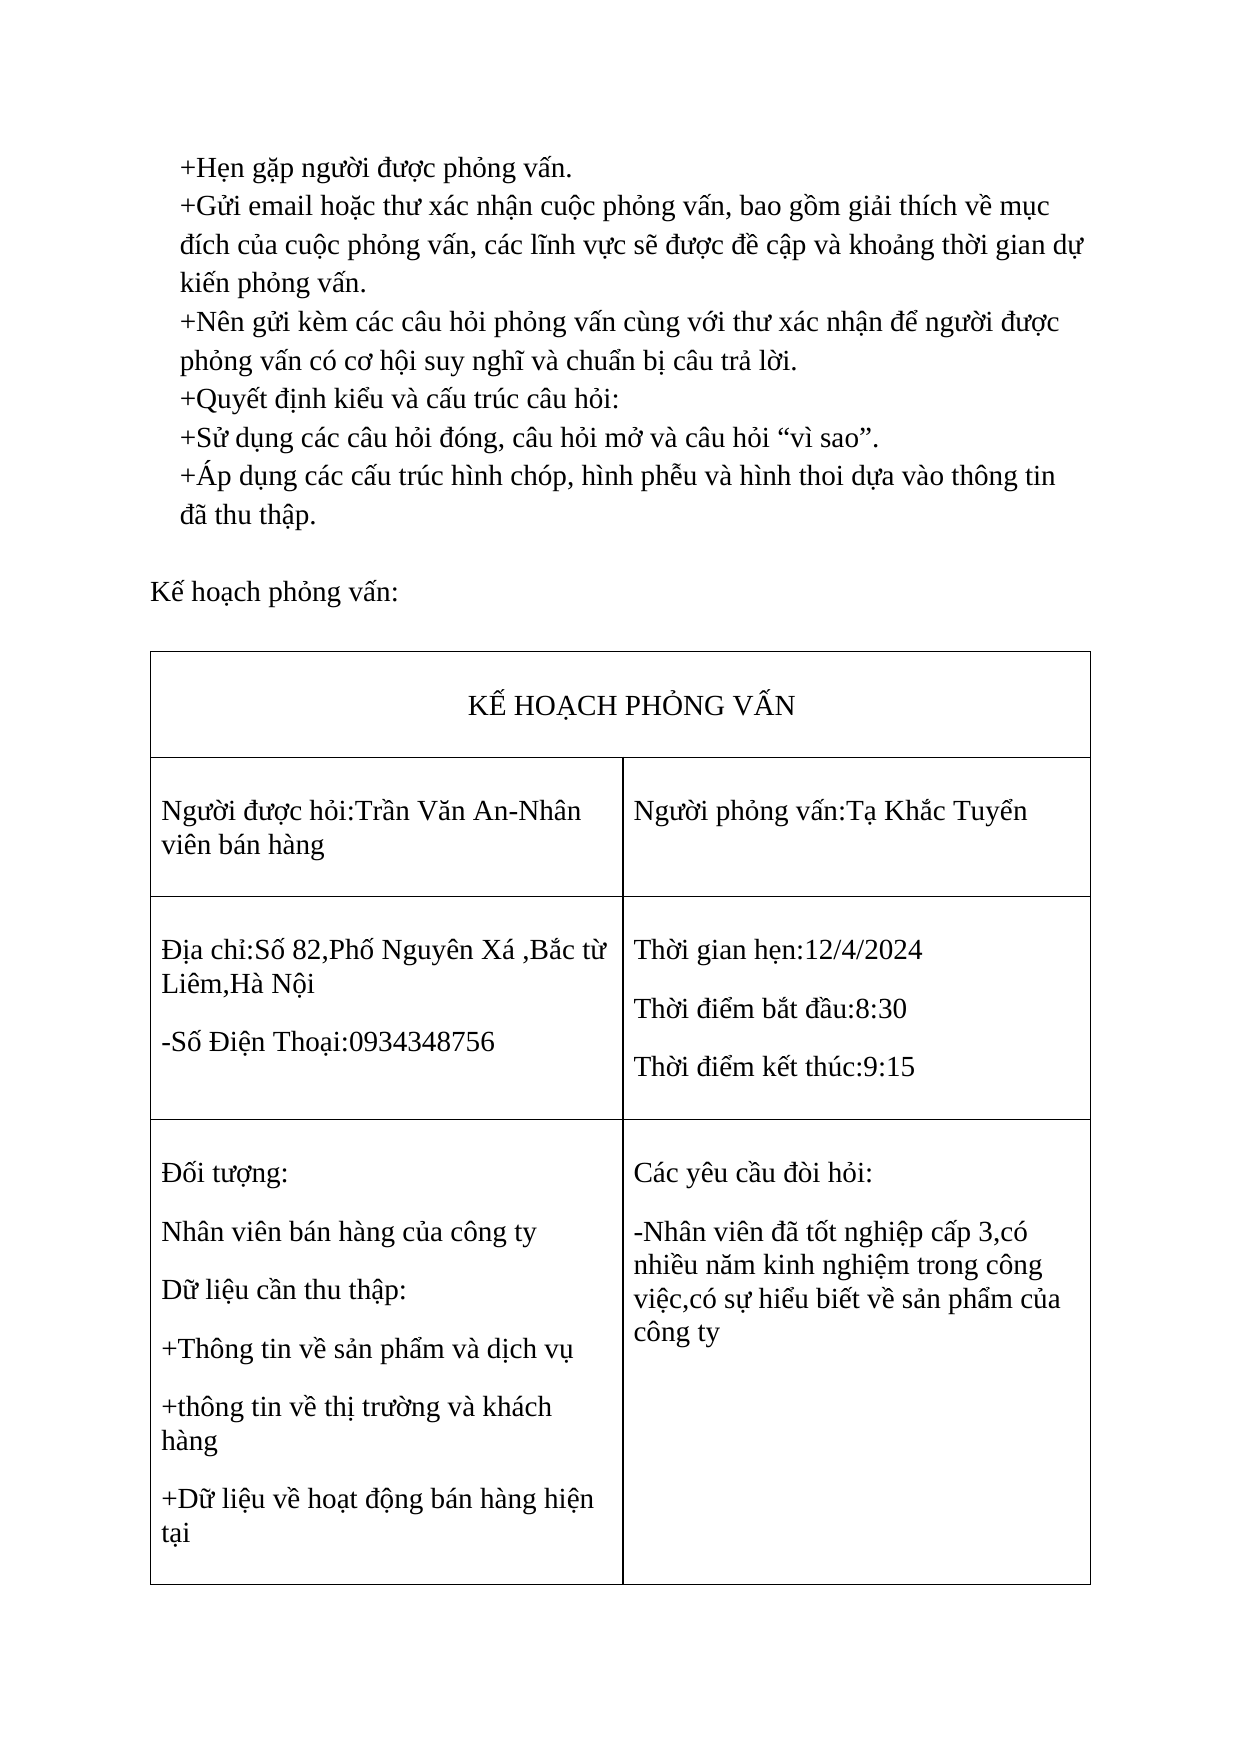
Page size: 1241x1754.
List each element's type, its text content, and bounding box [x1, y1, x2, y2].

table_cell Các yêu cầu đòi hỏi: -Nhân viên đã tốt nghiệp cấp 3,có nhiều năm kinh nghiệm trong công việc,có sự hiểu biết về sản phẩm của công ty [624, 1120, 1090, 1584]
text +Nên gửi kèm các câu hỏi phỏng vấn cùng với thư xác nhận để người được phỏng vấn có cơ hội suy nghĩ và chuẩn bị câu trả lời. [179, 304, 1090, 376]
text Kế hoạch phỏng vấn: [150, 574, 1090, 607]
table_cell Người được hỏi:Trần Văn An-Nhân viên bán hàng [151, 758, 622, 896]
text +Áp dụng các cấu trúc hình chóp, hình phễu và hình thoi dựa vào thông tin đã thu thập. [179, 458, 1090, 530]
text +Gửi email hoặc thư xác nhận cuộc phỏng vấn, bao gồm giải thích về mục đích của cuộc phỏng vấn, các lĩnh vực sẽ được đề cập và khoảng thời gian dự kiến phỏng vấn. [179, 188, 1090, 299]
table_cell Địa chỉ:Số 82,Phố Nguyên Xá ,Bắc từ Liêm,Hà Nội -Số Điện Thoại:0934348756 [151, 897, 622, 1118]
table_header KẾ HOẠCH PHỎNG VẤN [151, 652, 1090, 757]
text +Hẹn gặp người được phỏng vấn. [179, 150, 1090, 183]
text +Sử dụng các câu hỏi đóng, câu hỏi mở và câu hỏi “vì sao”. [179, 420, 1090, 453]
table_cell Thời gian hẹn:12/4/2024 Thời điểm bắt đầu:8:30 Thời điểm kết thúc:9:15 [624, 897, 1090, 1118]
table_cell Người phỏng vấn:Tạ Khắc Tuyển [624, 758, 1090, 896]
text +Quyết định kiểu và cấu trúc câu hỏi: [179, 381, 1090, 415]
table_cell Đối tượng: Nhân viên bán hàng của công ty Dữ liệu cần thu thập: +Thông tin về sản phẩm và dịch vụ +thông tin về thị trường và khách hàng +Dữ liệu về hoạt động bán hàng hiện tại [151, 1120, 622, 1584]
